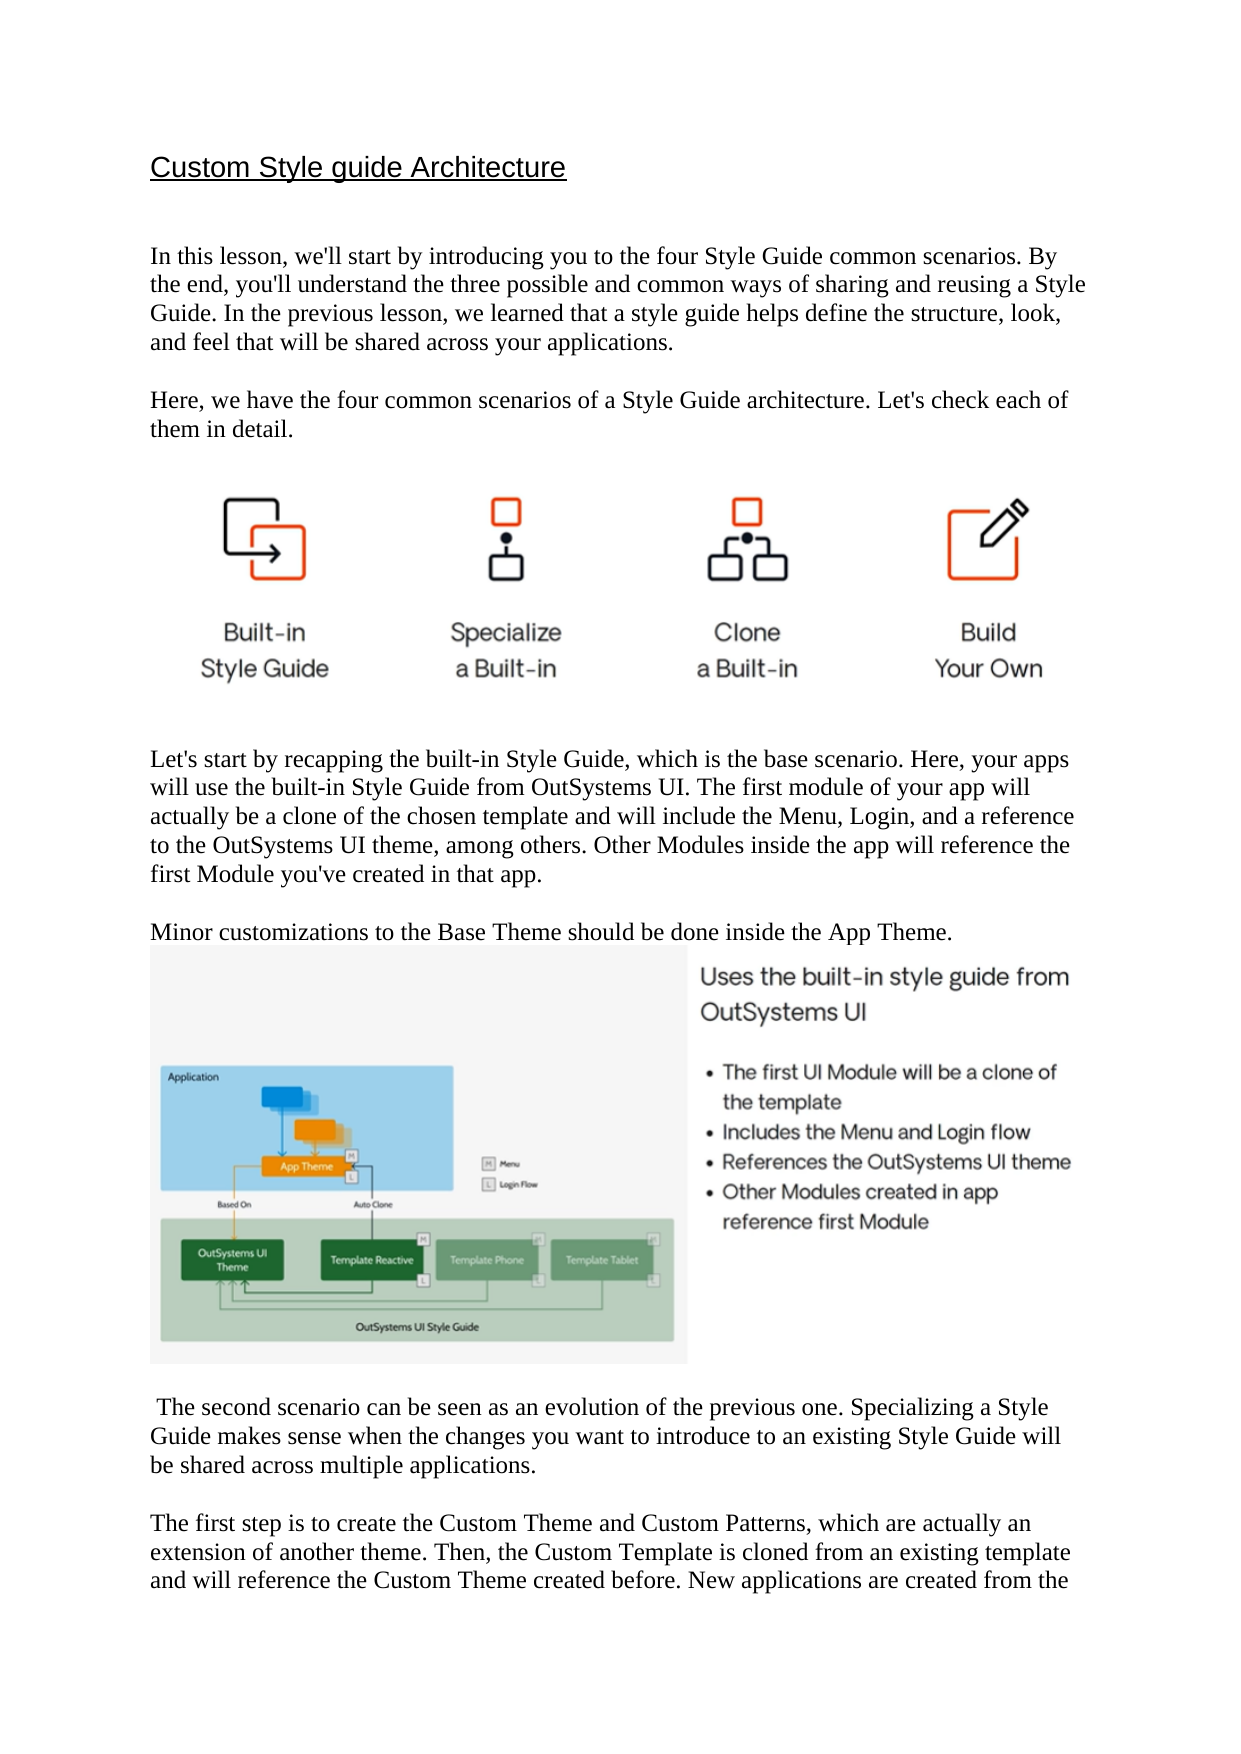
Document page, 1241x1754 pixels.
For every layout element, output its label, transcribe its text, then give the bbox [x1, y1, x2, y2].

picture [150, 442, 1091, 744]
text Here, we have the four common scenarios of a Style Guide architecture. Let's check each of them in detail. Let's start by recapping the built-in Style Guide, which is the base scenario. Here, your apps will use the built-in Style Guide from OutSystems UI. The first module of your app will actually be a clone of the chosen template and will include the Menu, Login, and a reference to the OutSystems UI theme, among others. Other Modules inside the app will reference the first Module you've created in that app. [150, 385, 1090, 442]
picture [150, 945, 1091, 1364]
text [150, 1508, 1090, 1594]
text Minor customizations to the Base Theme should be done inside the App Theme. [150, 917, 1090, 945]
text Here, we have the four common scenarios of a Style Guide architecture. Let's check each of them in detail. Let's start by recapping the built-in Style Guide, which is the base scenario. Here, your apps will use the built-in Style Guide from OutSystems UI. The first module of your app will actually be a clone of the chosen template and will include the Menu, Login, and a reference to the OutSystems UI theme, among others. Other Modules inside the app will reference the first Module you've created in that app. [150, 744, 1090, 887]
text The second scenario can be seen as an evolution of the previous one. Specializing a Style Guide makes sense when the changes you want to introduce to an existing Style Guide will be shared across multiple applications. [150, 1392, 1090, 1479]
text In this lesson, we'll start by introducing you to the four Style Guide common scenarios. By the end, you'll understand the three possible and common ways of sharing and reusing a Style Guide. In the previous lesson, we learned that a style guide helps define the structure, look, and feel that will be shared across your applications. [150, 241, 1090, 356]
text Custom Style guide Architecture [150, 150, 1090, 212]
